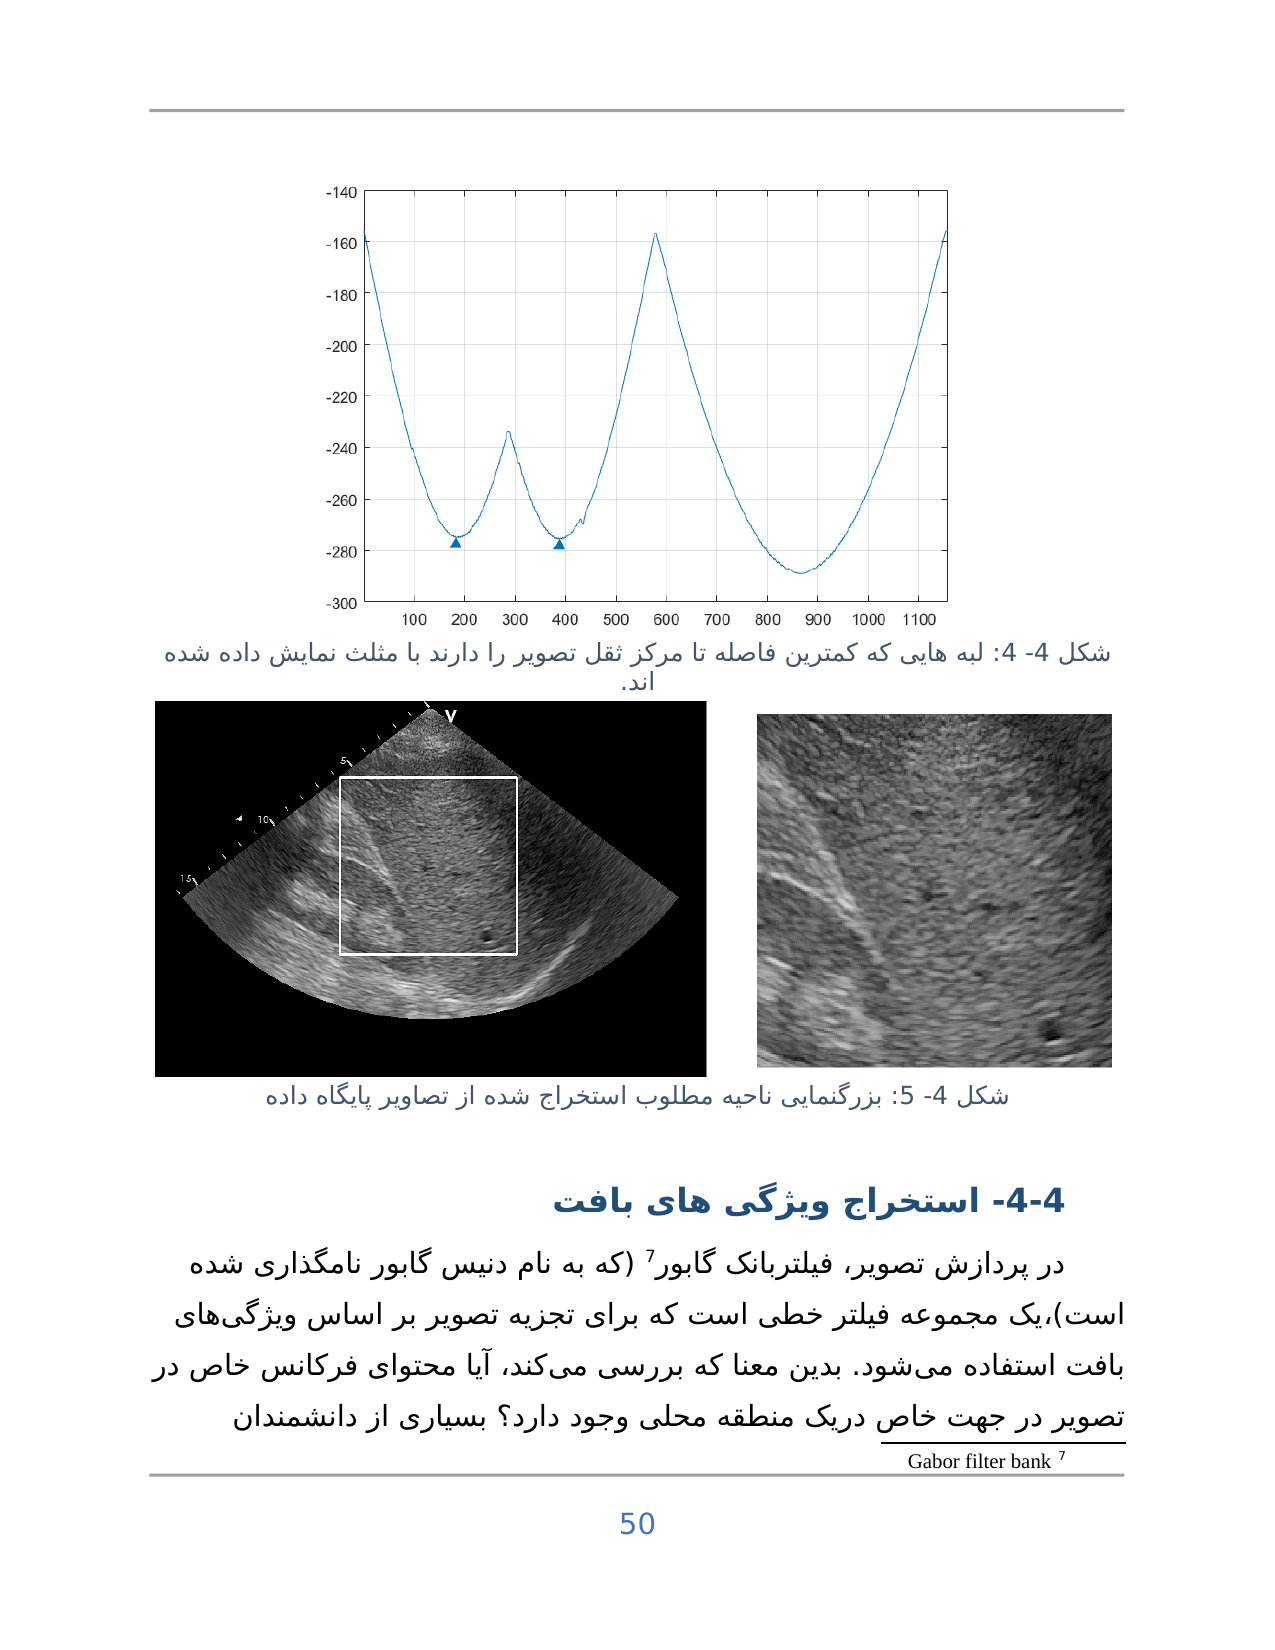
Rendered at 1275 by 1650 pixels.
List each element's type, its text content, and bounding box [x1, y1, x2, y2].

picture [312, 176, 963, 639]
subtitle 4-4- استخراج ویژگی های بافت [150, 1181, 1125, 1220]
picture [150, 696, 1125, 1081]
text شکل 4- 4: لبه هایی که کمترین فاصله تا مرکز ثقل تصویر را دارند با مثلث نمایش داده شده اند. [150, 638, 1125, 696]
text شکل 4- 5: بزرگنمایی ناحیه مطلوب استخراج شده از تصاویر پایگاه داده [150, 1081, 1125, 1110]
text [150, 1247, 1125, 1433]
